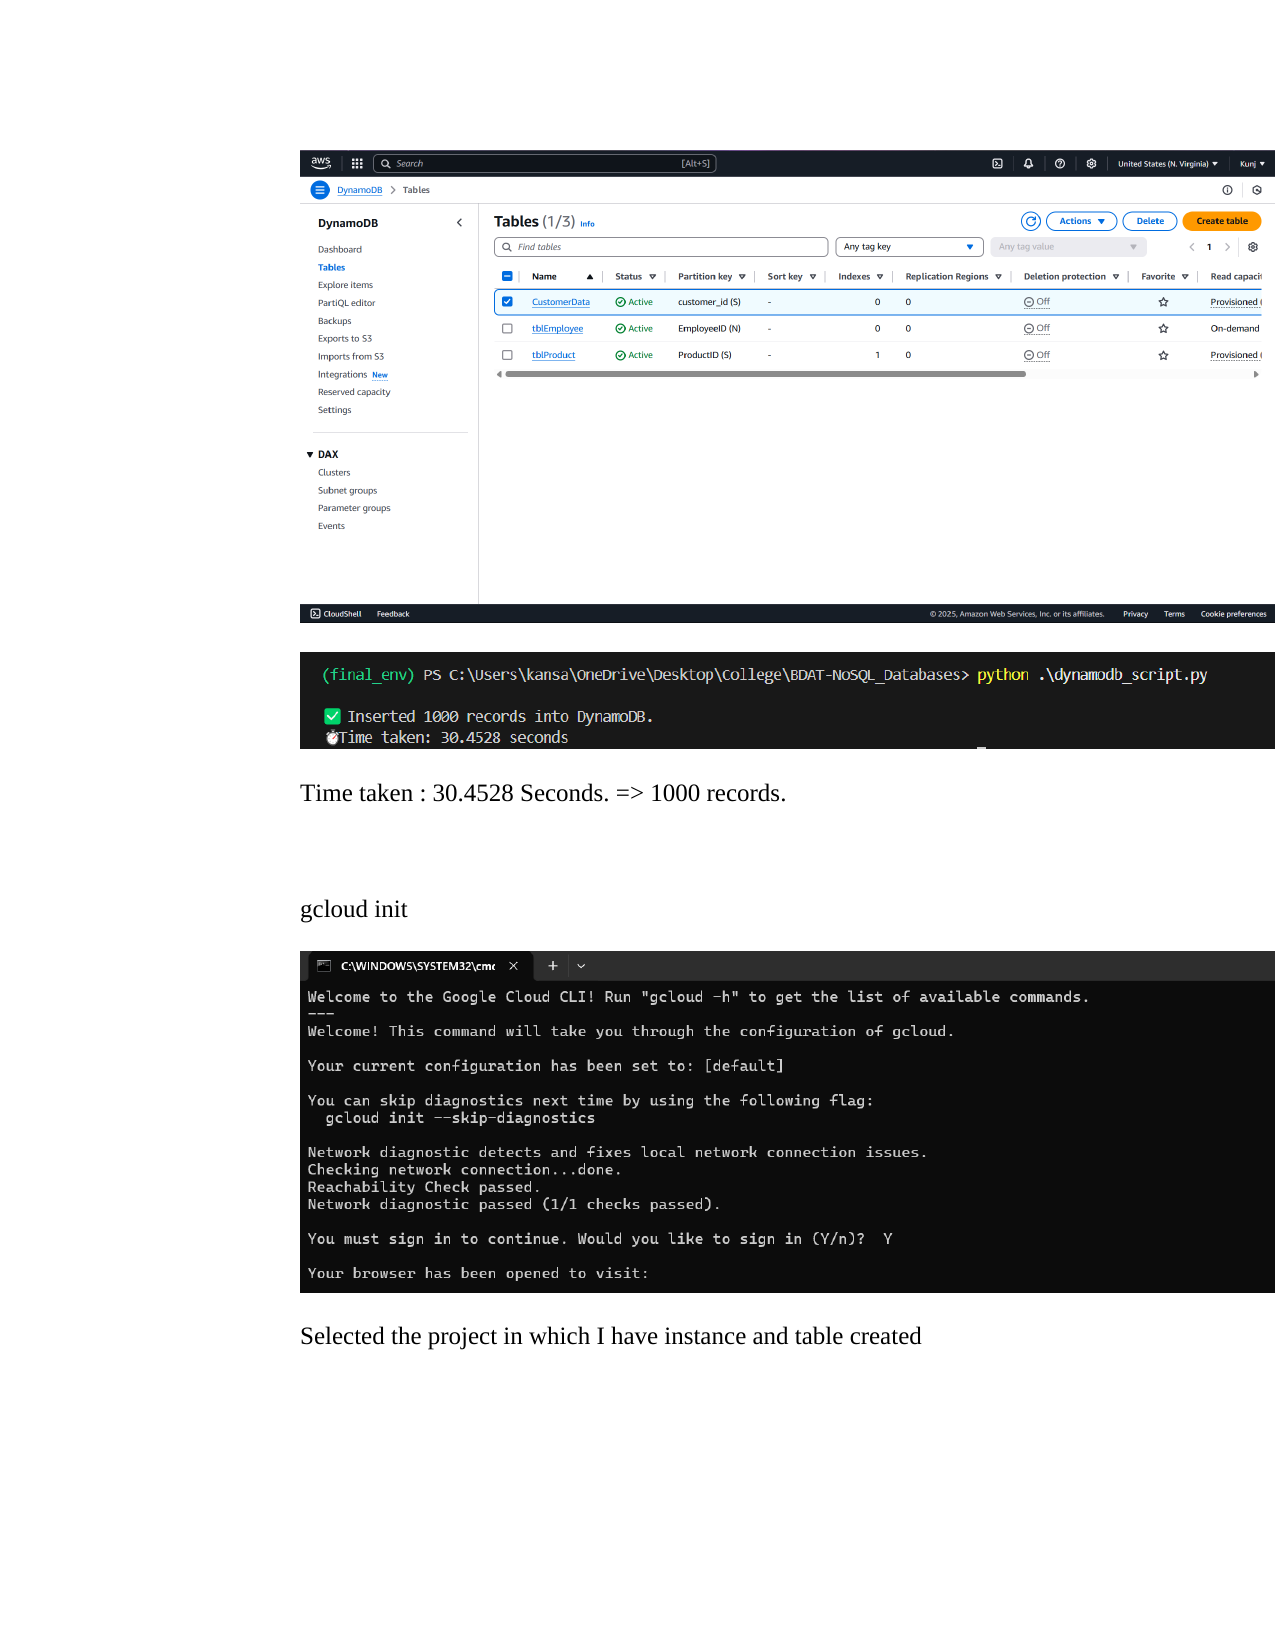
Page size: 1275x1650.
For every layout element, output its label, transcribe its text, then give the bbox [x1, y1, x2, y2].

picture [300, 951, 1275, 1293]
picture [300, 652, 1275, 749]
text Time taken : 30.4528 Seconds. => 1000 records. [300, 778, 1125, 807]
text Selected the project in which I have instance and table created [300, 1321, 1125, 1350]
text gcloud init [150, 894, 1125, 922]
picture [300, 150, 1275, 623]
